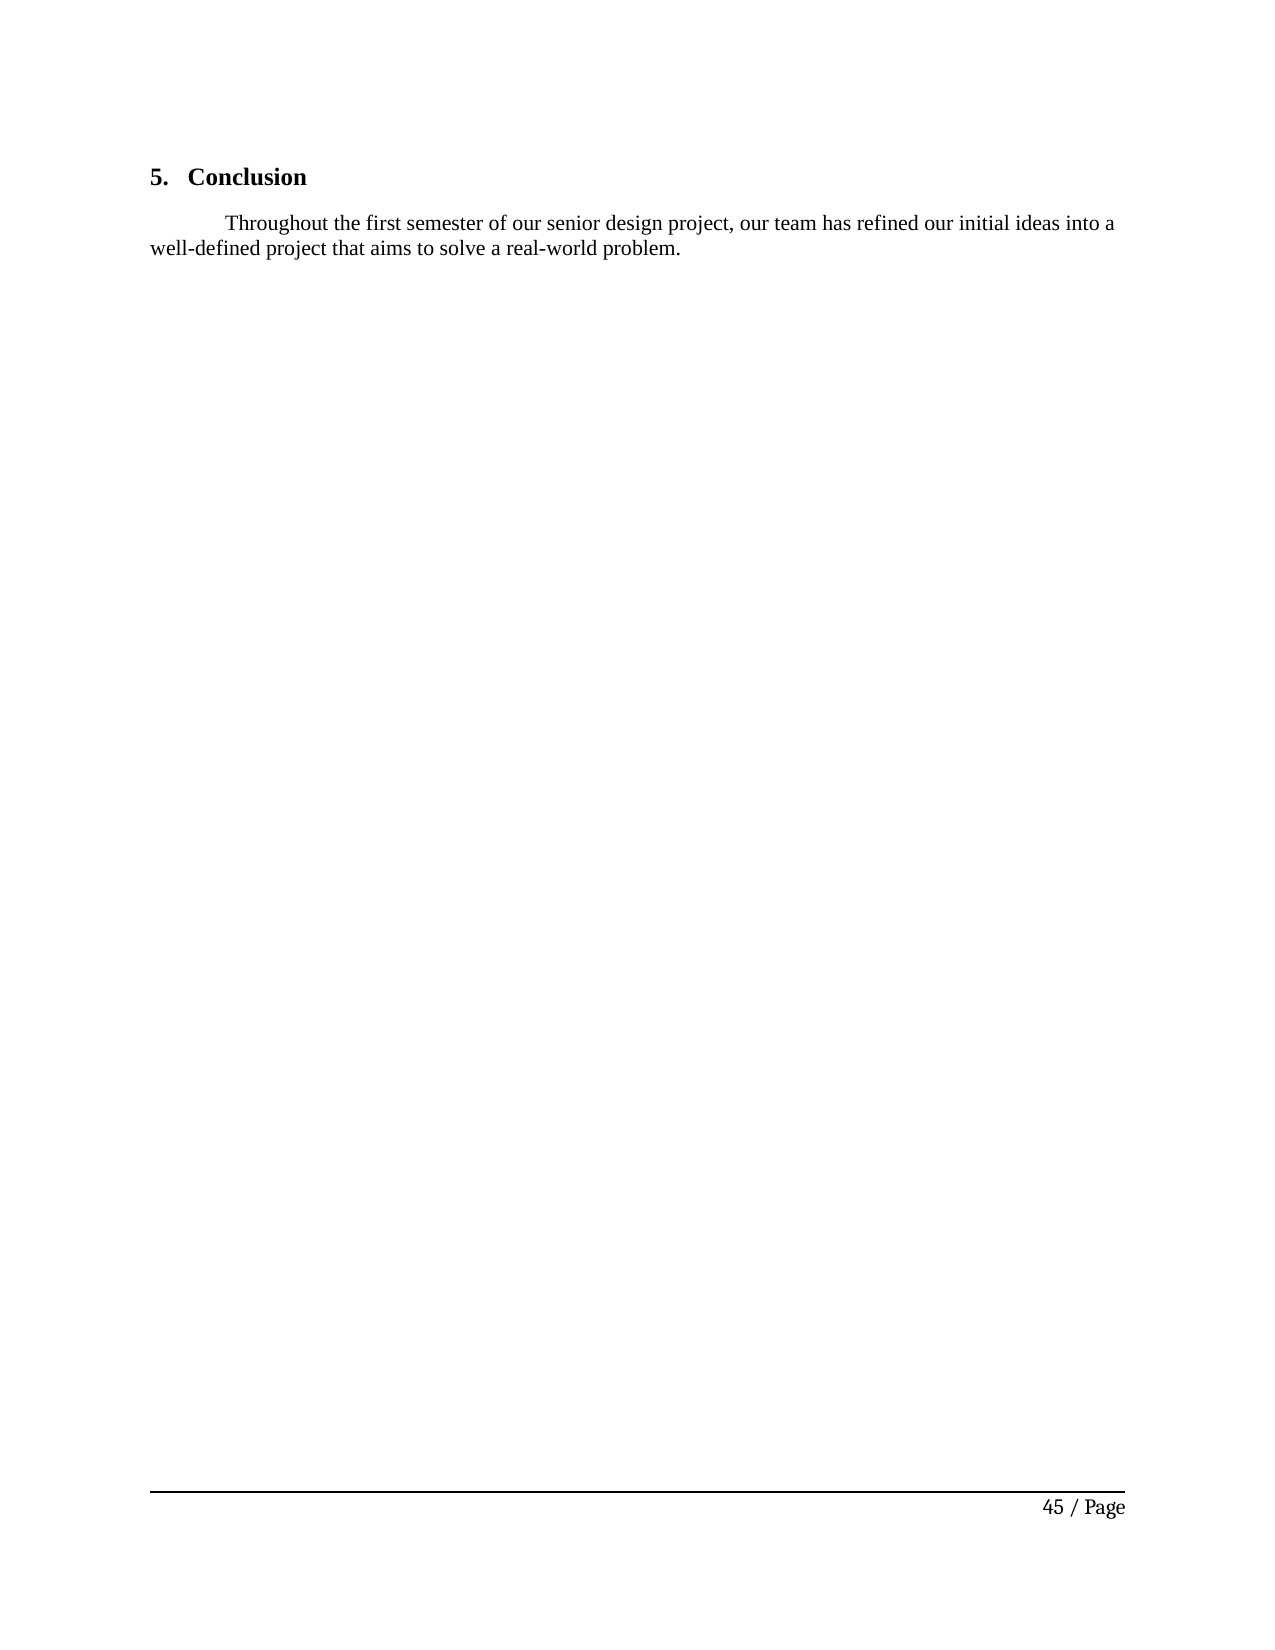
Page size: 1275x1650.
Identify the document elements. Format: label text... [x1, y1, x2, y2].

text Throughout the first semester of our senior design project, our team has refined our initial ideas into a well-defined project that aims to solve a real-world problem. [150, 210, 1125, 260]
list Conclusion [150, 162, 1125, 191]
